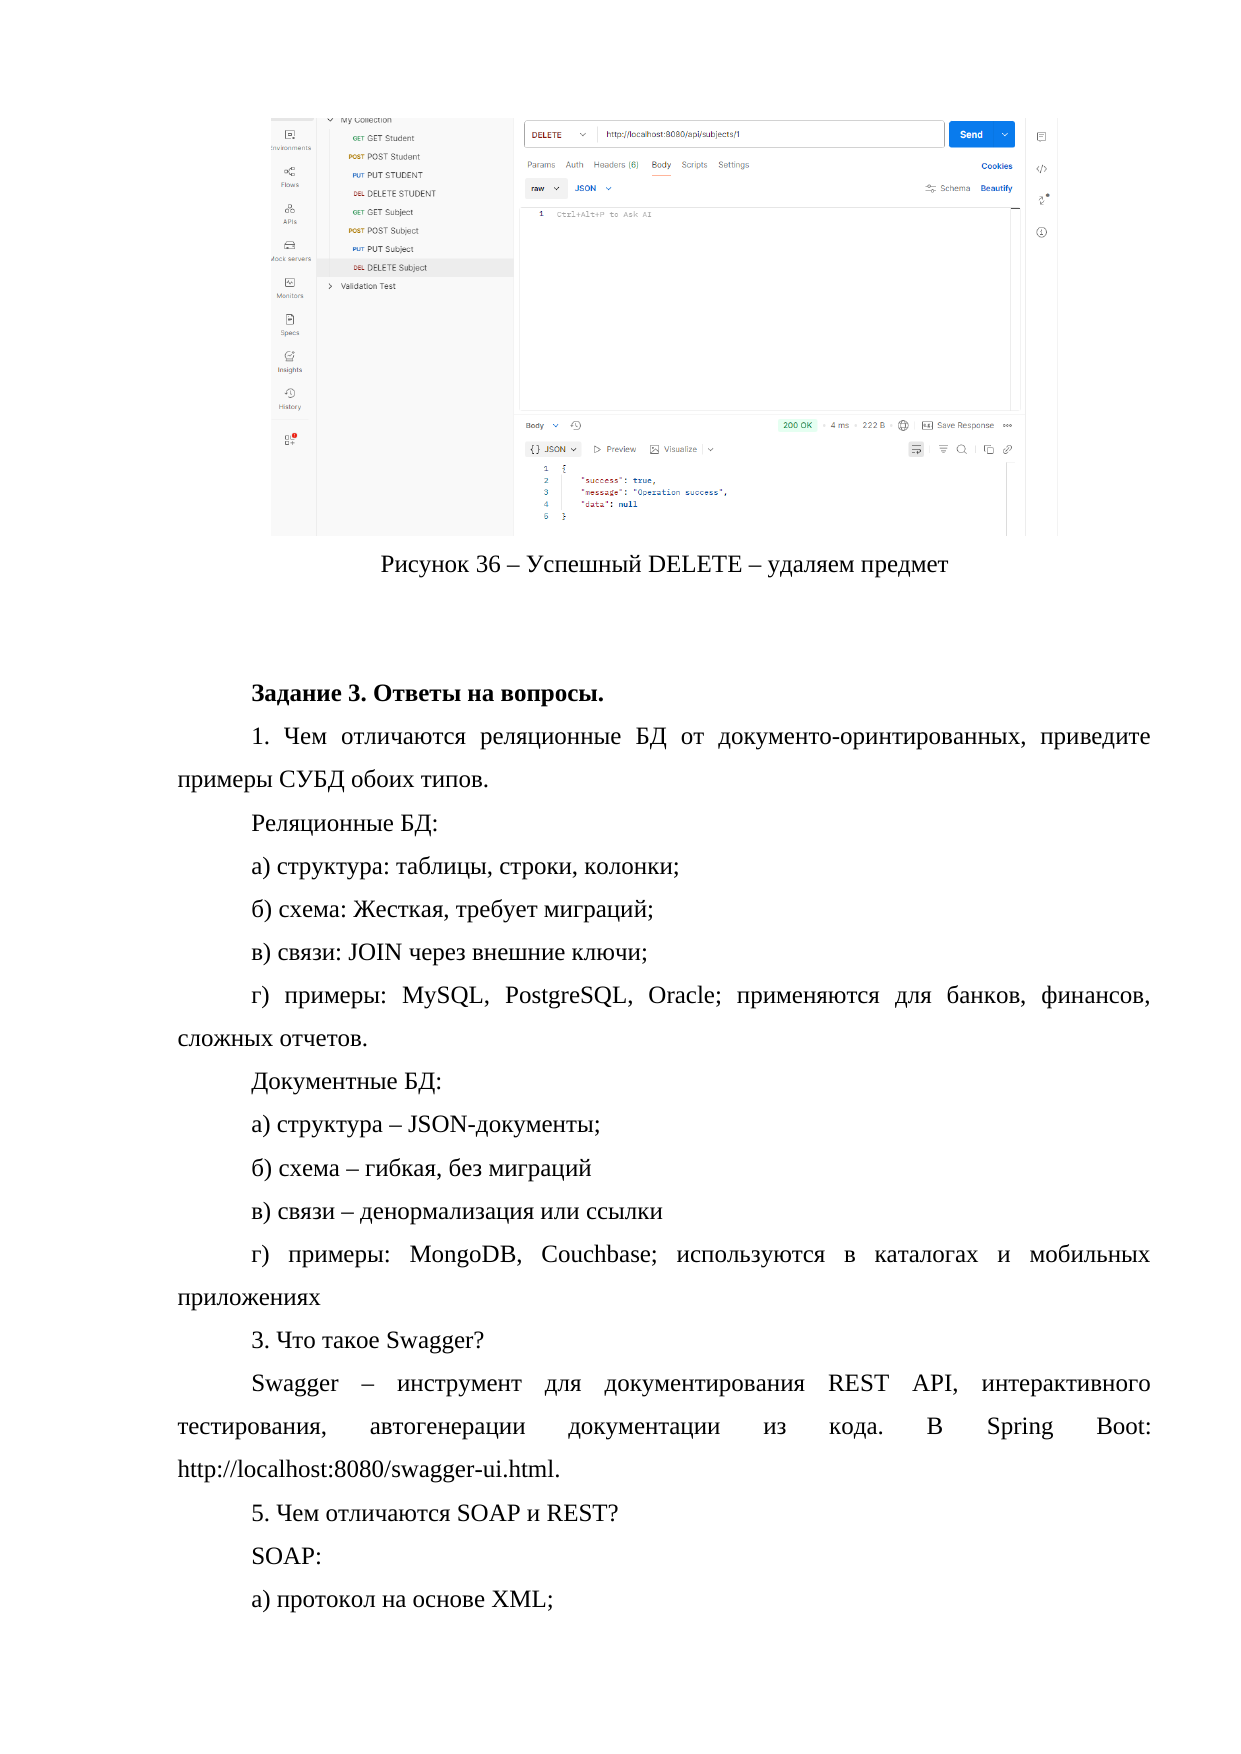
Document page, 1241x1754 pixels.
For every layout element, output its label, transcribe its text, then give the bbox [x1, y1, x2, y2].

text б) схема – гибкая, без миграций [177, 1153, 1152, 1181]
text Swagger – инструмент для документирования REST API, интерактивного тестирования, автогенерации документации из кода. В Spring Boot: http://localhost:8080/swagger-ui.html. [177, 1368, 1152, 1483]
text 3. Что такое Swagger? [177, 1325, 1152, 1354]
text 1. Чем отличаются реляционные БД от документо-оринтированных, приведите примеры СУБД обоих типов. [177, 721, 1152, 793]
text 5. Чем отличаются SOAP и REST? [177, 1498, 1152, 1526]
text SOAP: [177, 1541, 1152, 1570]
text Рисунок 36 – Успешный DELETE – удаляем предмет [177, 549, 1152, 578]
text Документные БД: [177, 1066, 1152, 1095]
text г) примеры: MySQL, PostgreSQL, Oracle; применяются для банков, финансов, сложных отчетов. [177, 980, 1152, 1052]
text г) примеры: MongoDB, Couchbase; используются в каталогах и мобильных приложениях [177, 1239, 1152, 1311]
text Реляционные БД: [177, 808, 1152, 836]
text Задание 3. Ответы на вопросы. [177, 678, 1152, 707]
text в) связи – денормализация или ссылки [177, 1196, 1152, 1224]
text б) схема: Жесткая, требует миграций; [177, 894, 1152, 923]
picture [271, 118, 1058, 536]
text в) связи: JOIN через внешние ключи; [177, 937, 1152, 966]
text а) структура – JSON-документы; [177, 1109, 1152, 1138]
text а) протокол на основе XML; [177, 1584, 1152, 1613]
text а) структура: таблицы, строки, колонки; [177, 851, 1152, 879]
